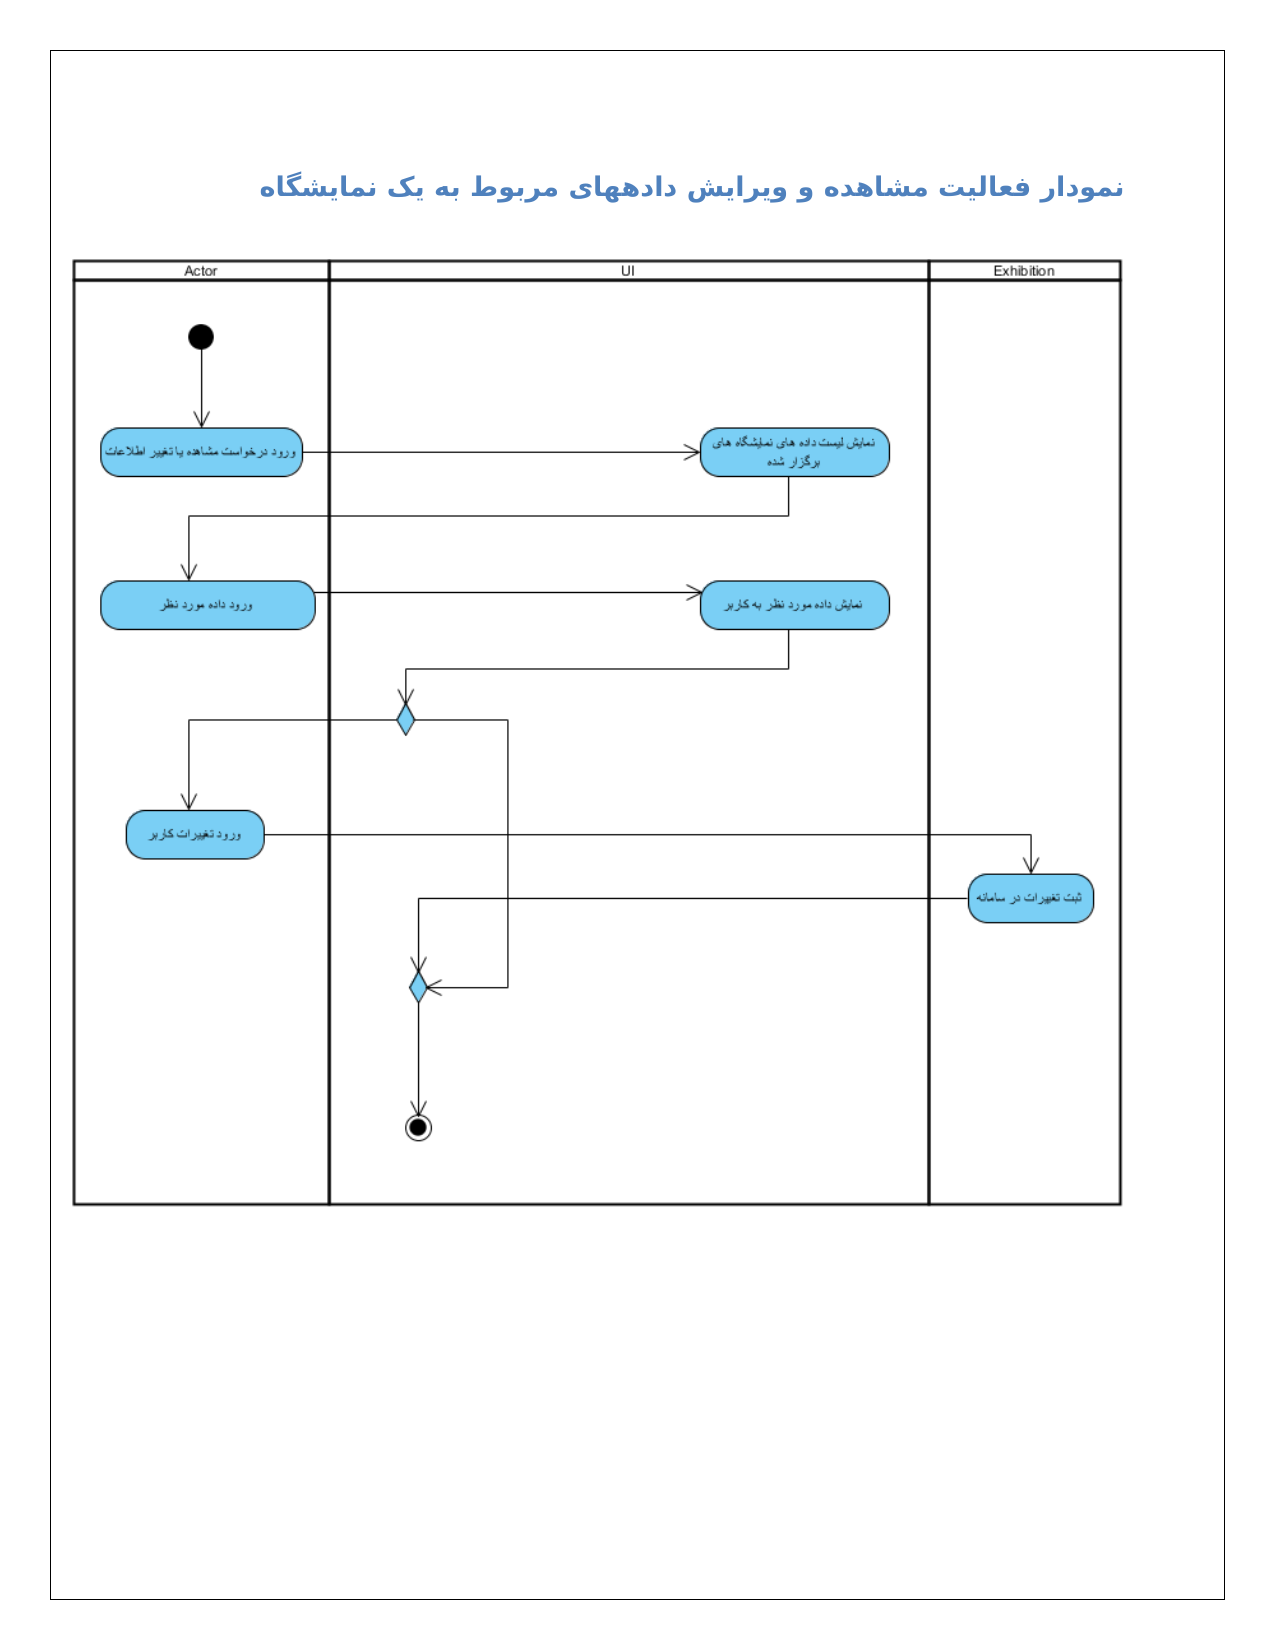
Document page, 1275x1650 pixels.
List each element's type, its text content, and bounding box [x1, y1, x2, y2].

subtitle نمودار فعالیت مشاهده و ویرایش دادههای مربوط به یک نمایشگاه [150, 171, 1125, 202]
picture [72, 258, 1125, 1209]
